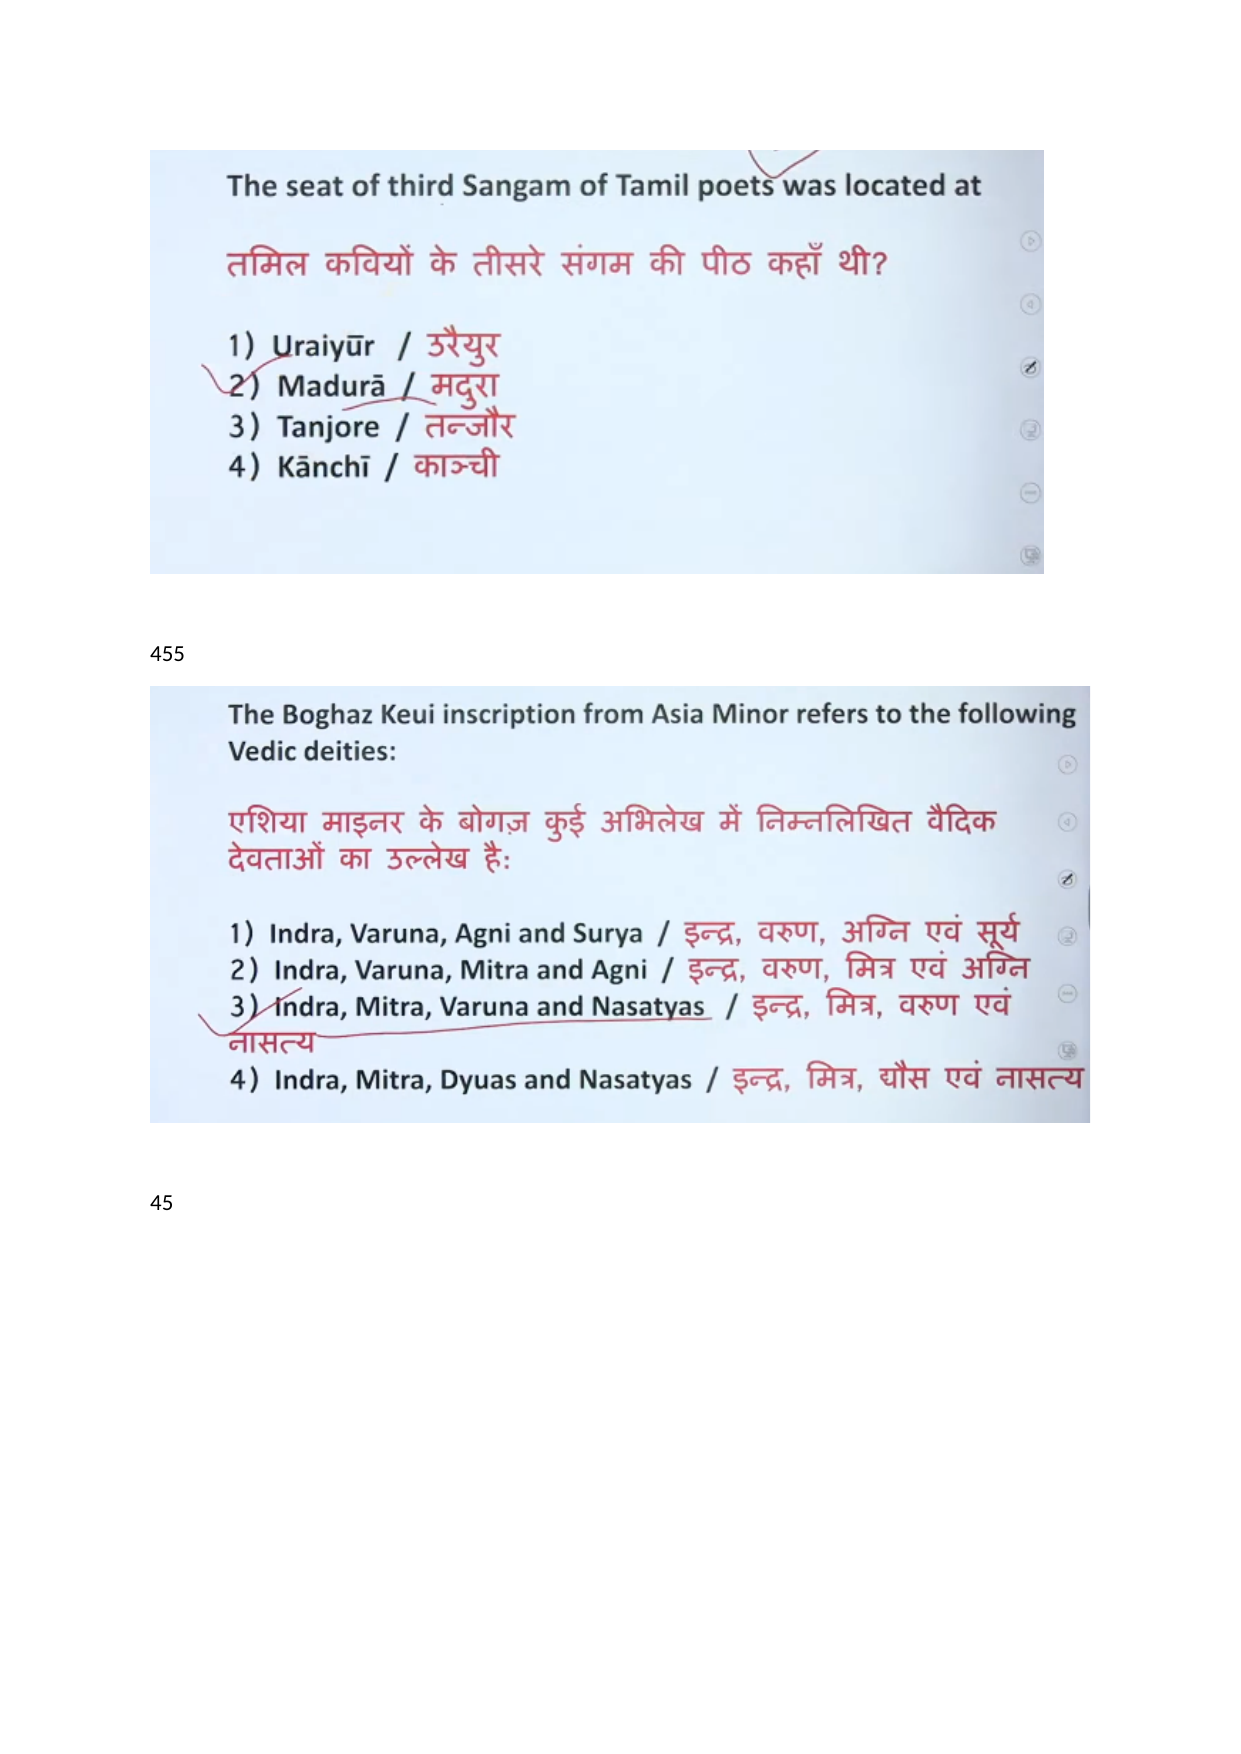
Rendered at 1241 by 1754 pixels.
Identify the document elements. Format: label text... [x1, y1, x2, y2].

text 45 [150, 1188, 1090, 1216]
picture [150, 686, 1091, 1123]
text 455 [150, 639, 1090, 667]
picture [150, 150, 1044, 574]
